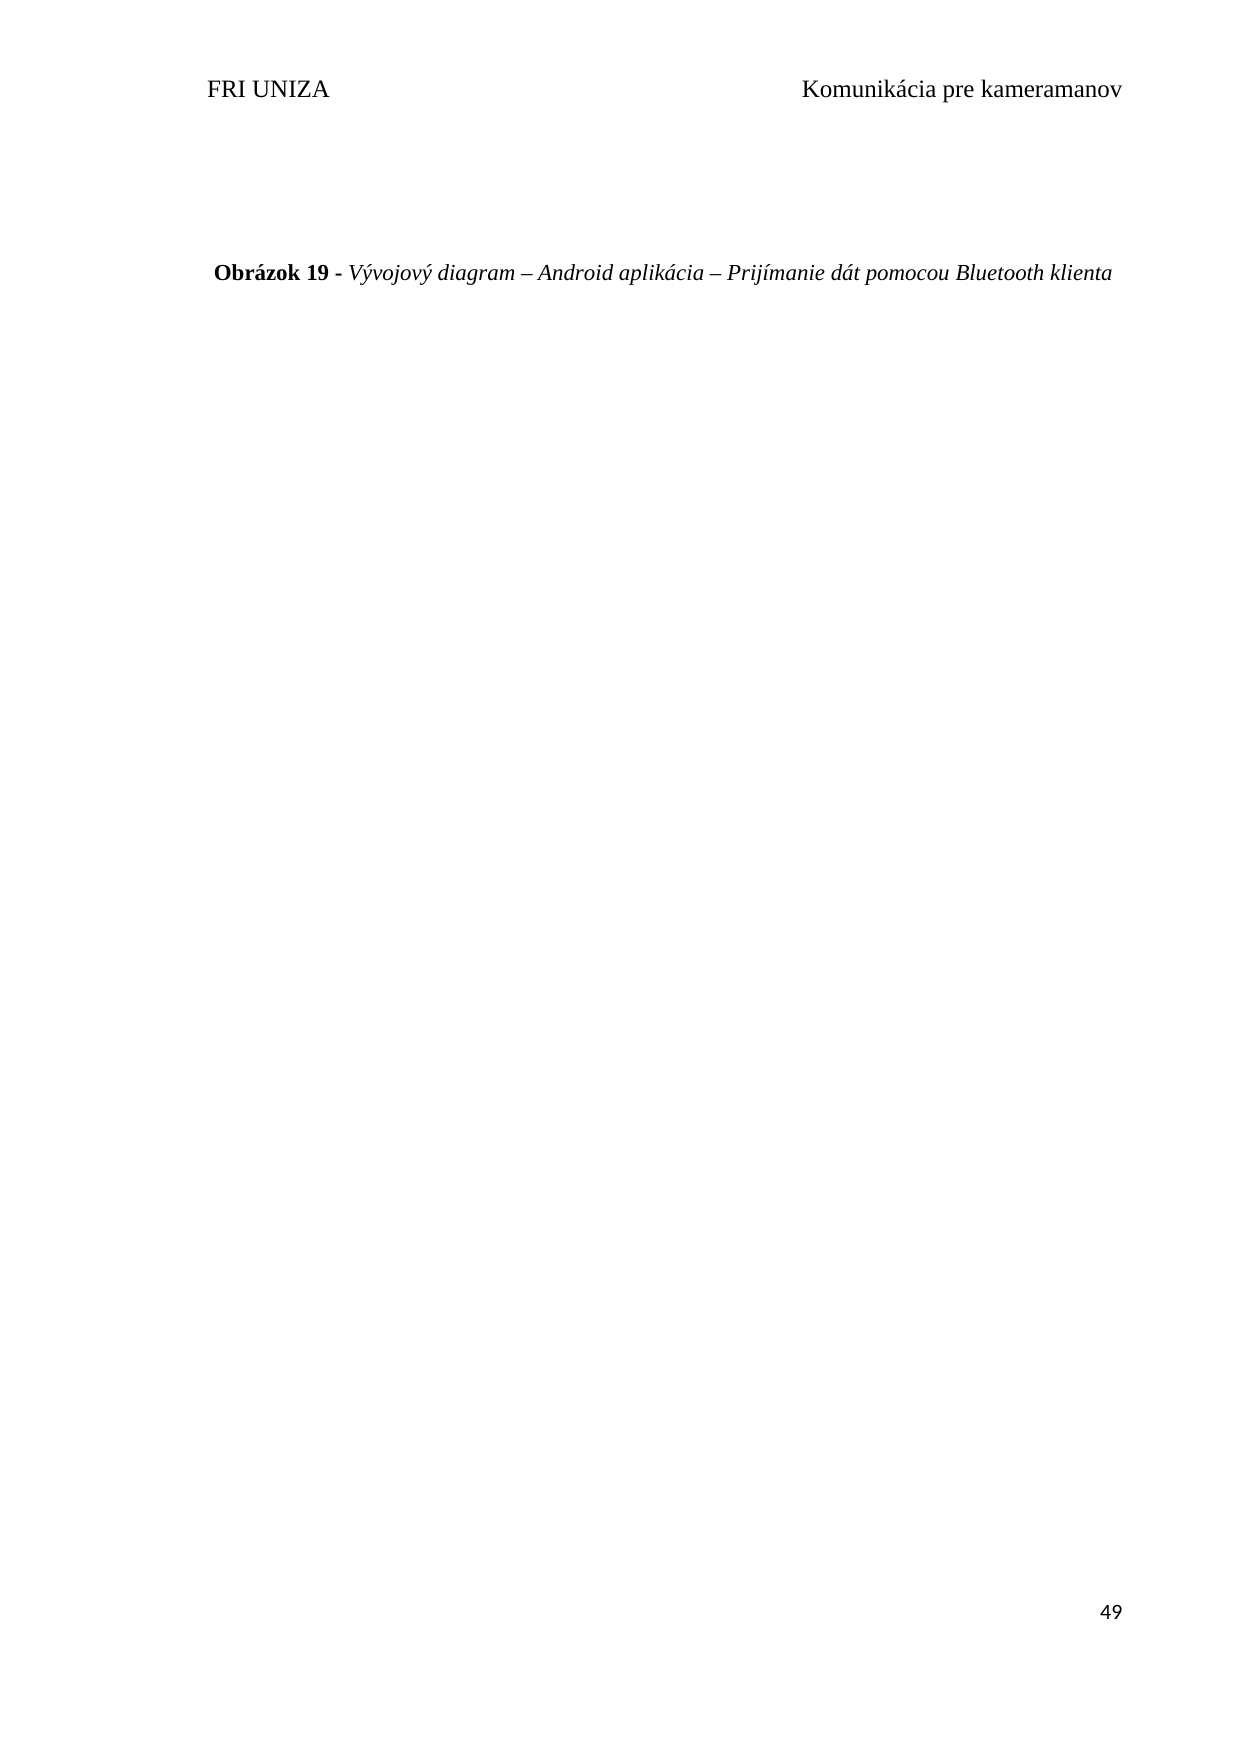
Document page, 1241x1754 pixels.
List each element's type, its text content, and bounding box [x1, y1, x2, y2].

text Obrázok 19 - Vývojový diagram – Android aplikácia – Prijímanie dát pomocou Bluetooth klienta [207, 259, 1122, 285]
